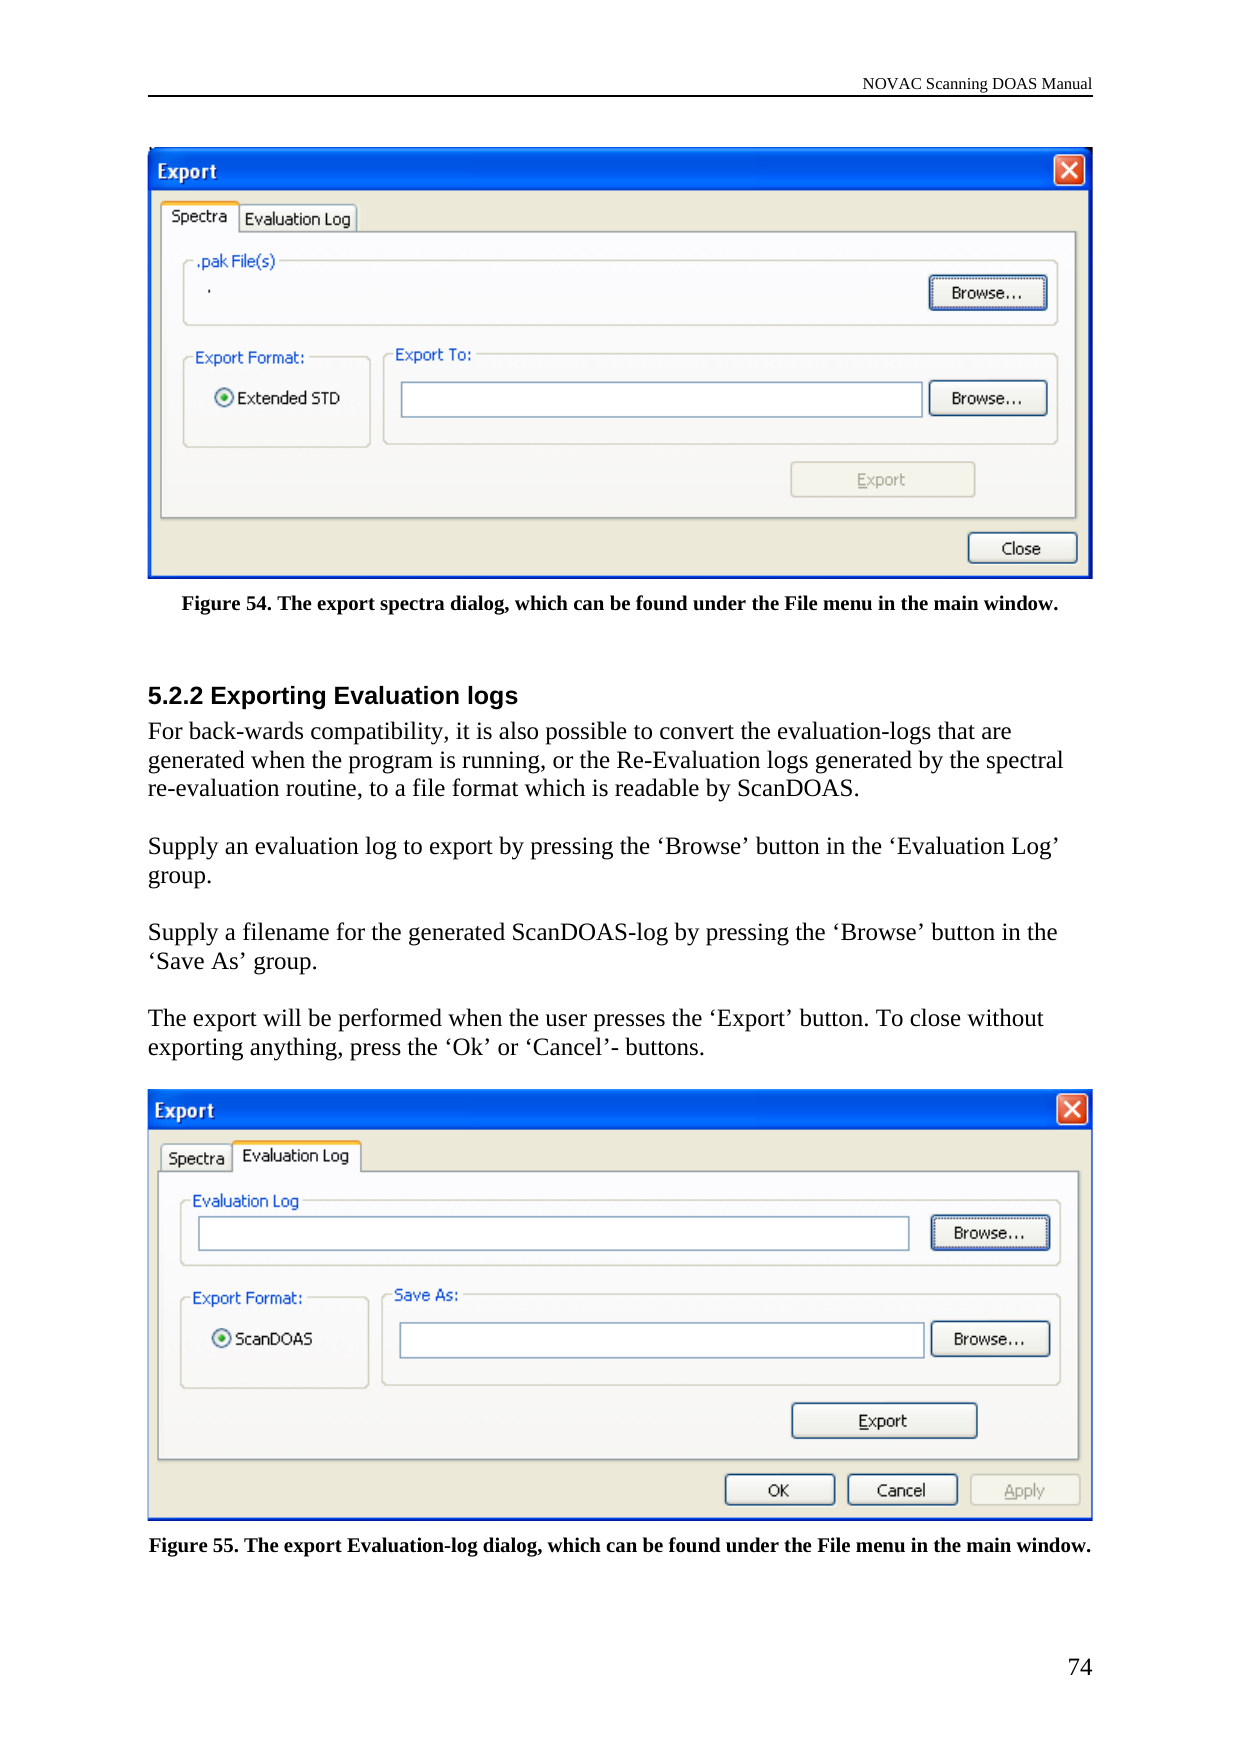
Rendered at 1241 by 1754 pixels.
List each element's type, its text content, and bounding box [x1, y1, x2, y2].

picture [147, 1089, 1093, 1521]
text For back-wards compatibility, it is also possible to convert the evaluation-logs that are generated when the program is running, or the Re-Evaluation logs generated by the spectral re-evaluation routine, to a file format which is readable by ScanDOAS. [148, 716, 1093, 802]
picture [147, 147, 1093, 579]
text Figure 54. The export spectra dialog, which can be found under the File menu in the main window. [148, 591, 1093, 615]
text Supply an evaluation log to export by pressing the ‘Browse’ button in the ‘Evaluation Log’ group. [148, 831, 1093, 888]
text Figure 55. The export Evaluation-log dialog, which can be found under the File menu in the main window. [148, 1533, 1093, 1557]
text Supply a filename for the generated ScanDOAS-log by pressing the ‘Browse’ button in the ‘Save As’ group. [148, 917, 1093, 975]
text The export will be performed when the user presses the ‘Export’ button. To close without exporting anything, press the ‘Ok’ or ‘Cancel’- buttons. [148, 1003, 1093, 1061]
subtitle 5.2.2 Exporting Evaluation logs [148, 681, 1093, 710]
